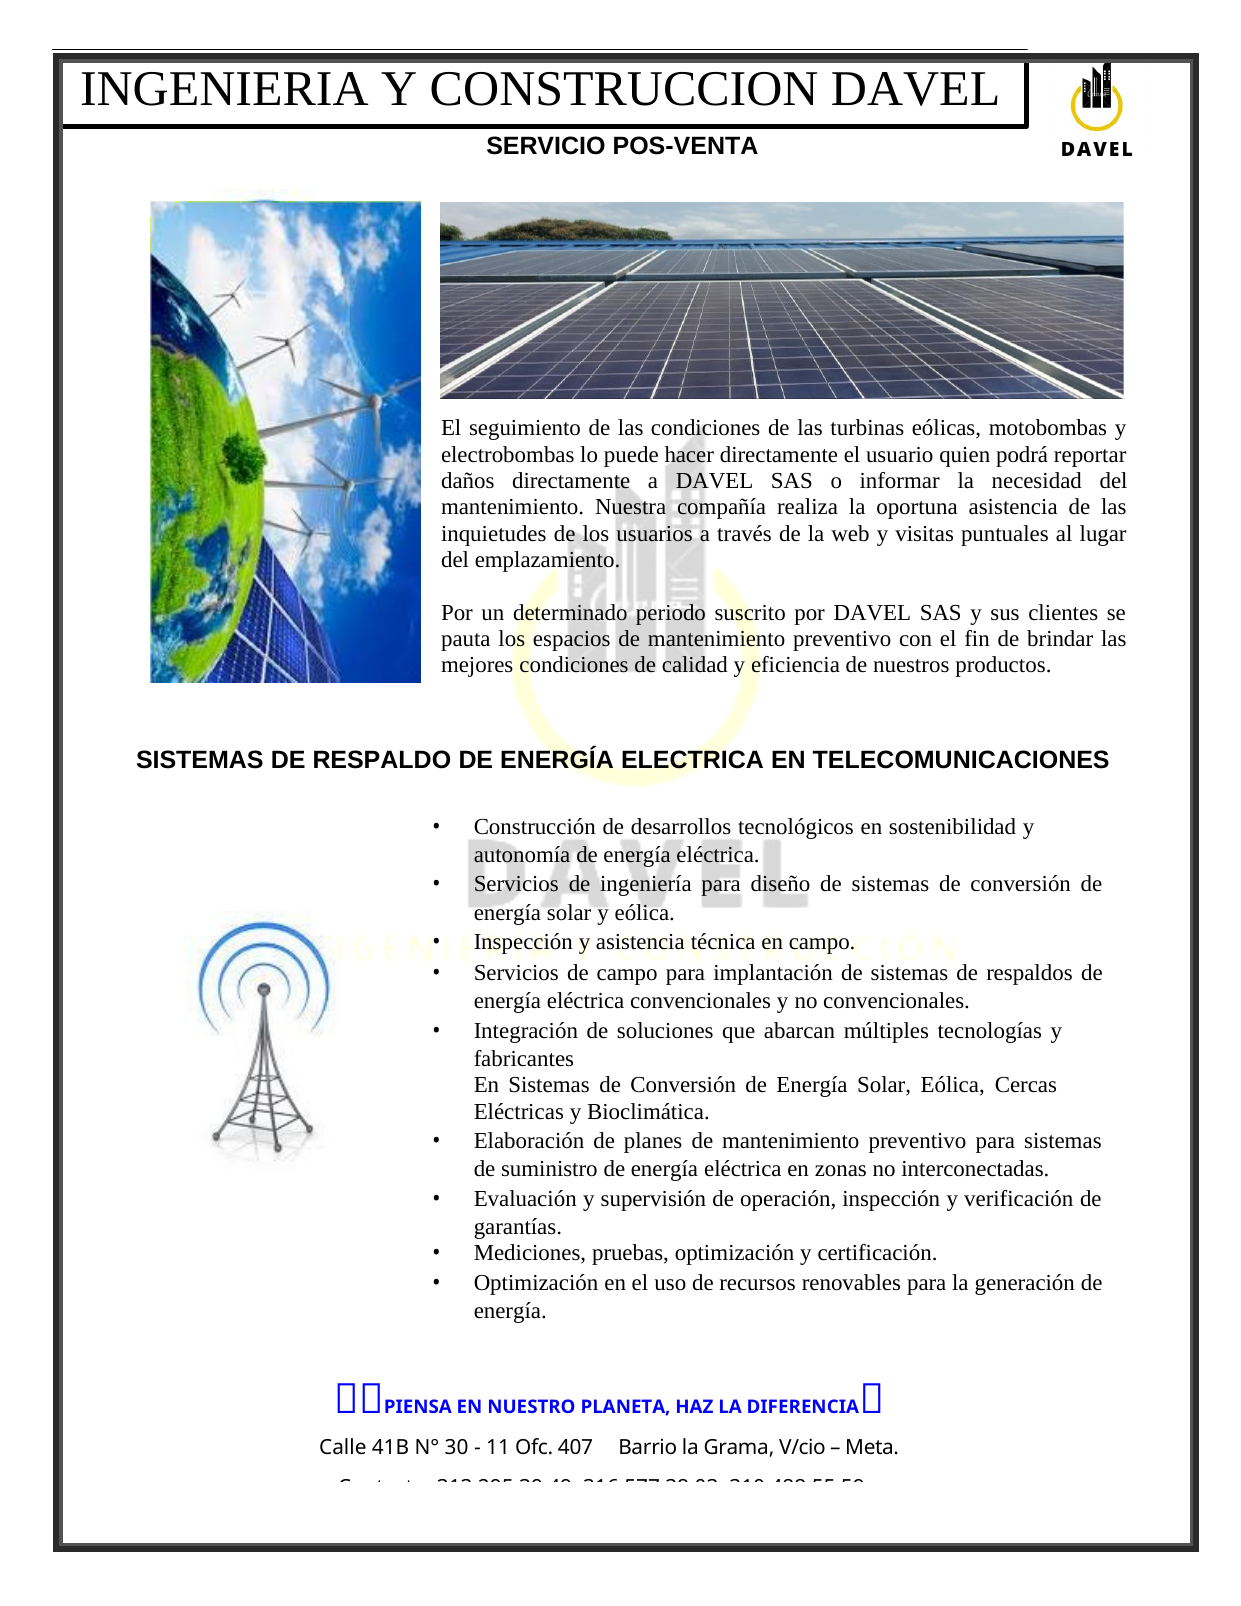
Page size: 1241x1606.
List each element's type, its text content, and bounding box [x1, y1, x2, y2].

list Mediciones, pruebas, optimización y certificación. [432, 1239, 1190, 1266]
picture [1024, 63, 1166, 158]
subtitle SISTEMAS DE RESPALDO DE ENERGÍA ELECTRICA EN TELECOMUNICACIONES [135, 746, 1111, 774]
picture [184, 911, 338, 1174]
list Servicios de ingeniería para diseño de sistemas de conversión de energía solar y eólica. [432, 867, 1104, 925]
list Integración de soluciones que abarcan múltiples tecnologías y fabricantes [432, 1014, 1104, 1071]
list Optimización en el uso de recursos renovables para la generación de energía. [432, 1266, 1104, 1323]
subtitle SERVICIO POS-VENTA [133, 131, 1111, 160]
list Inspección y asistencia técnica en campo. [432, 925, 1190, 956]
list Evaluación y supervisión de operación, inspección y verificación de garantías. [432, 1182, 1103, 1239]
text Por un determinado periodo suscrito por DAVEL SAS y sus clientes se pauta los espacios de mantenimiento preventivo con el fin de brindar las mejores condiciones de calidad y eficiencia de nuestros productos. [441, 599, 1127, 678]
text En Sistemas de Conversión de Energía Solar, Eólica, Cercas Eléctricas y Bioclimática. [473, 1071, 1128, 1124]
list Elaboración de planes de mantenimiento preventivo para sistemas de suministro de energía eléctrica en zonas no interconectadas. [432, 1124, 1103, 1182]
list Construcción de desarrollos tecnológicos en sostenibilidad y autonomía de energía eléctrica. [432, 809, 1104, 867]
list Servicios de campo para implantación de sistemas de respaldos de energía eléctrica convencionales y no convencionales. [432, 956, 1104, 1014]
picture [440, 202, 1124, 399]
picture [150, 189, 421, 683]
